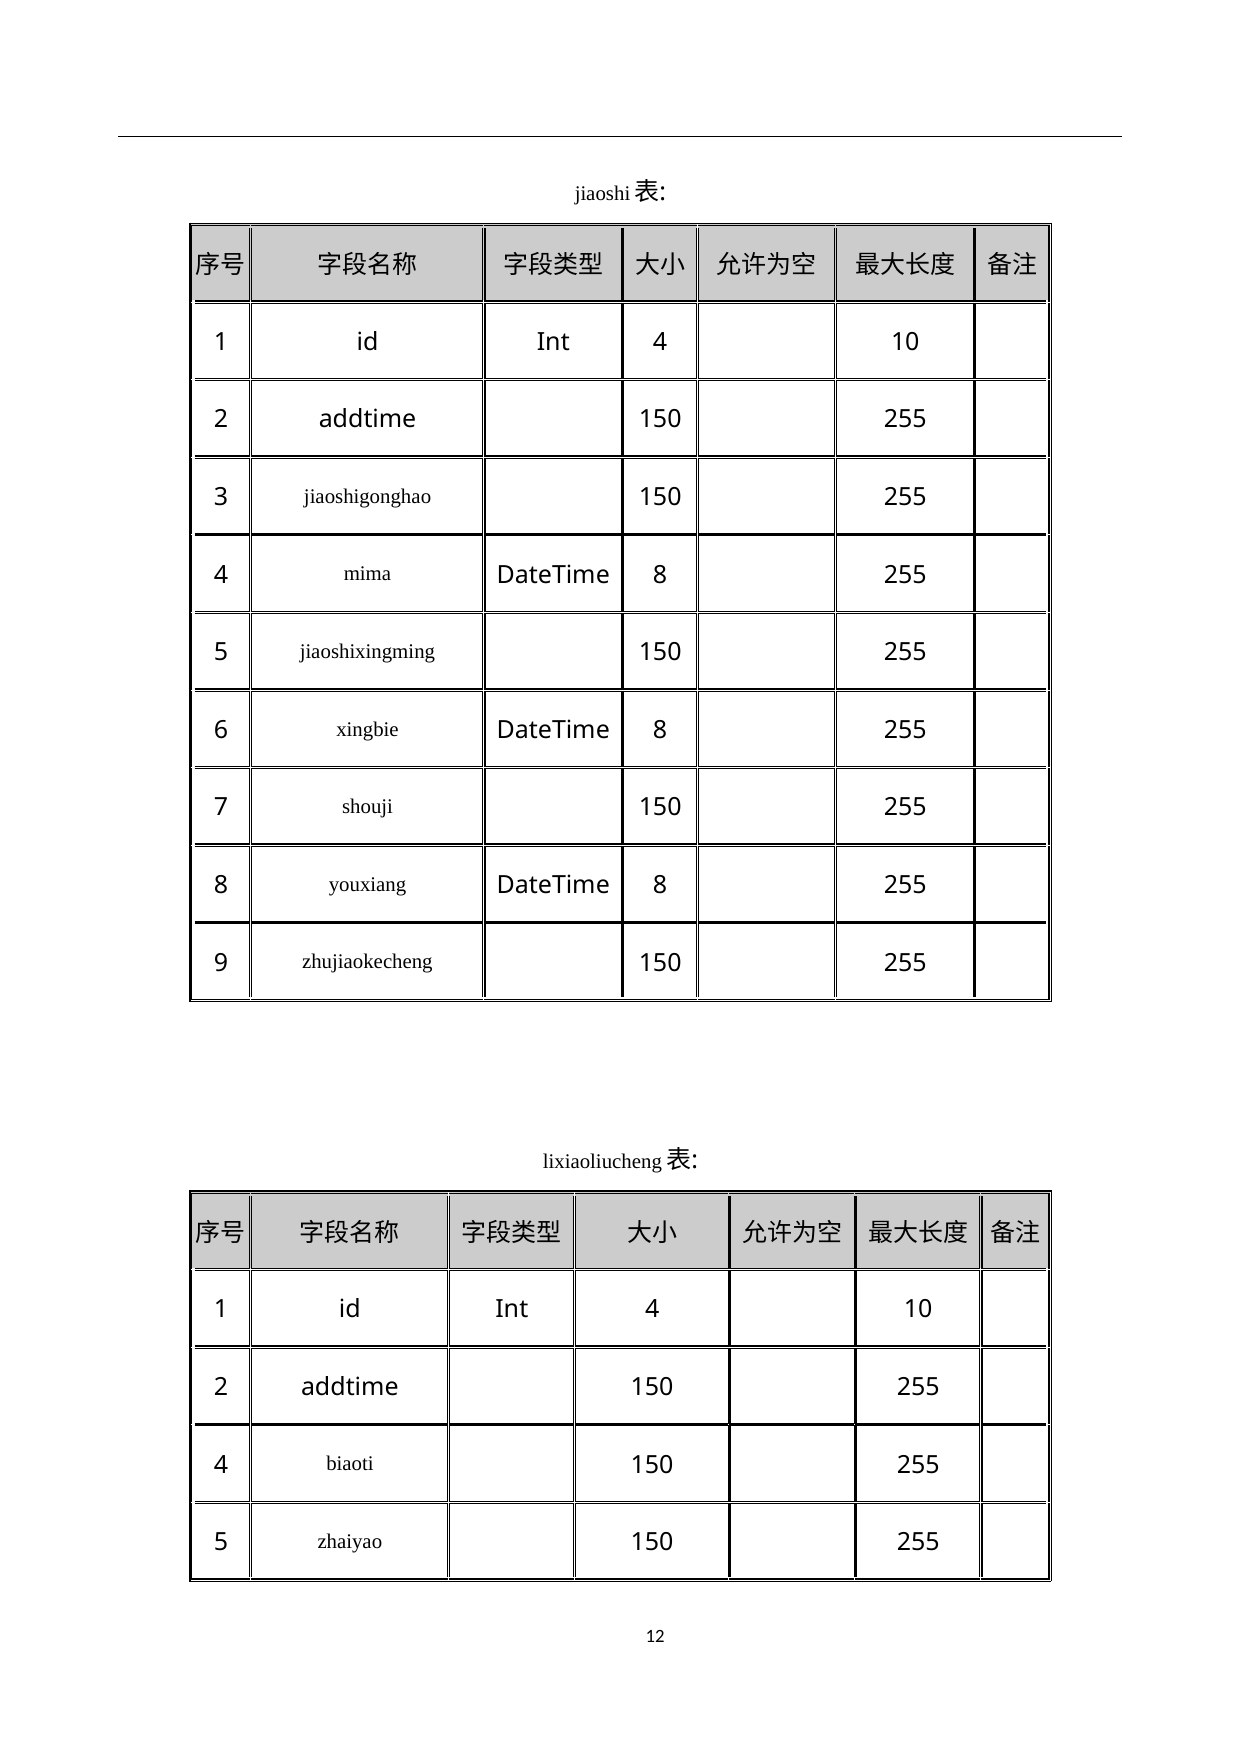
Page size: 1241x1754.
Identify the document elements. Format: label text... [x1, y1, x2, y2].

table_cell [731, 1271, 854, 1345]
table_cell jiaoshigonghao [252, 459, 482, 533]
table_cell biaoti [252, 1426, 447, 1501]
table_header 备注 [974, 226, 1048, 300]
table_cell [731, 1349, 854, 1423]
table_cell 4 [191, 1423, 249, 1501]
table_cell [698, 924, 836, 998]
table_cell [450, 1426, 573, 1501]
table_cell [976, 300, 1049, 378]
table_cell 2 [191, 378, 251, 455]
table_cell 8 [624, 847, 696, 921]
table_cell 255 [857, 1349, 979, 1423]
table_cell [449, 1504, 574, 1578]
table_cell [729, 1504, 855, 1578]
table_cell [484, 924, 622, 998]
table_cell [974, 611, 1050, 688]
table_cell mima [252, 536, 482, 611]
table_cell [981, 1501, 1050, 1578]
table_cell [976, 533, 1050, 611]
table_cell [699, 304, 834, 378]
table_cell 3 [192, 455, 249, 533]
table_cell 255 [837, 459, 973, 533]
table_cell jiaoshixingming [252, 614, 482, 688]
table_cell 4 [576, 1271, 728, 1345]
table_cell 150 [576, 1349, 728, 1423]
table_cell 150 [622, 924, 697, 998]
table_cell 150 [576, 1426, 728, 1501]
table_cell [699, 536, 834, 611]
table_cell [731, 1426, 854, 1501]
table_cell addtime [252, 1349, 447, 1423]
table_cell [976, 455, 1049, 533]
table_cell 150 [575, 1504, 729, 1578]
table_cell addtime [252, 381, 482, 455]
table_header 字段名称 [251, 224, 484, 300]
table_header 字段类型 [449, 1194, 574, 1268]
table_cell [699, 692, 834, 766]
table_cell 2 [192, 1345, 249, 1423]
table_cell 255 [836, 924, 974, 998]
table_cell id [252, 304, 482, 378]
table_cell 10 [837, 304, 973, 378]
table_cell [974, 921, 1048, 998]
table_cell 150 [624, 459, 696, 533]
table_cell 255 [855, 1501, 981, 1578]
table_cell Int [486, 304, 621, 378]
table_cell [486, 614, 621, 688]
table_cell 7 [191, 766, 251, 843]
table_header 允许为空 [729, 1192, 855, 1268]
text jiaoshi表: [118, 157, 1122, 222]
table_cell 255 [837, 381, 973, 455]
table_cell DateTime [486, 692, 621, 766]
table_cell 8 [192, 843, 249, 921]
table_header 最大长度 [855, 1192, 981, 1268]
text lixiaoliucheng表: [118, 1125, 1122, 1190]
table_cell 6 [192, 688, 249, 766]
table_cell youxiang [252, 847, 482, 921]
table_cell DateTime [486, 847, 621, 921]
table_cell shouji [252, 769, 482, 843]
table_header 序号 [192, 1194, 251, 1268]
table_cell [486, 459, 621, 533]
table_cell 8 [624, 536, 696, 611]
table_cell [983, 1345, 1049, 1423]
table_cell [486, 769, 621, 843]
table_header 大小 [622, 226, 697, 300]
table_cell 9 [192, 921, 251, 998]
table_header 序号 [192, 226, 251, 300]
table_cell [699, 614, 834, 688]
table_header 允许为空 [698, 226, 836, 300]
table_cell 255 [837, 769, 973, 843]
table_cell 150 [624, 381, 696, 455]
table_header 大小 [575, 1192, 729, 1268]
table_cell 1 [192, 300, 249, 378]
table_cell 1 [191, 1268, 251, 1345]
table_cell [974, 766, 1050, 843]
table_cell [976, 843, 1049, 921]
table_cell 5 [191, 611, 251, 688]
table_cell [486, 381, 621, 455]
table_cell Int [450, 1271, 573, 1345]
table_header 字段类型 [484, 226, 622, 300]
table_cell [450, 1349, 573, 1423]
table_cell 5 [191, 1501, 251, 1578]
table_header 字段名称 [251, 1194, 448, 1268]
table_cell zhujiaokecheng [251, 921, 484, 998]
table_cell 255 [837, 614, 973, 688]
table_cell [699, 459, 834, 533]
table_header 最大长度 [836, 226, 974, 300]
table_cell [983, 1423, 1050, 1501]
table_cell [974, 378, 1050, 455]
table_cell xingbie [252, 692, 482, 766]
table_cell 255 [837, 536, 973, 611]
table_cell 10 [857, 1271, 979, 1345]
table_cell zhaiyao [251, 1504, 448, 1578]
table_cell [699, 847, 834, 921]
table_cell [699, 381, 834, 455]
table_cell 255 [837, 692, 973, 766]
table_header 备注 [981, 1194, 1048, 1268]
table_cell id [252, 1271, 447, 1345]
table_cell 150 [624, 769, 696, 843]
table_cell [976, 688, 1049, 766]
table_cell 8 [624, 692, 696, 766]
table_cell 4 [191, 533, 249, 611]
table_cell 4 [624, 304, 696, 378]
table_cell 255 [837, 847, 973, 921]
table_cell 255 [857, 1426, 979, 1501]
table_cell DateTime [486, 536, 621, 611]
table_cell [981, 1268, 1050, 1345]
table_cell 150 [624, 614, 696, 688]
table_cell [699, 769, 834, 843]
